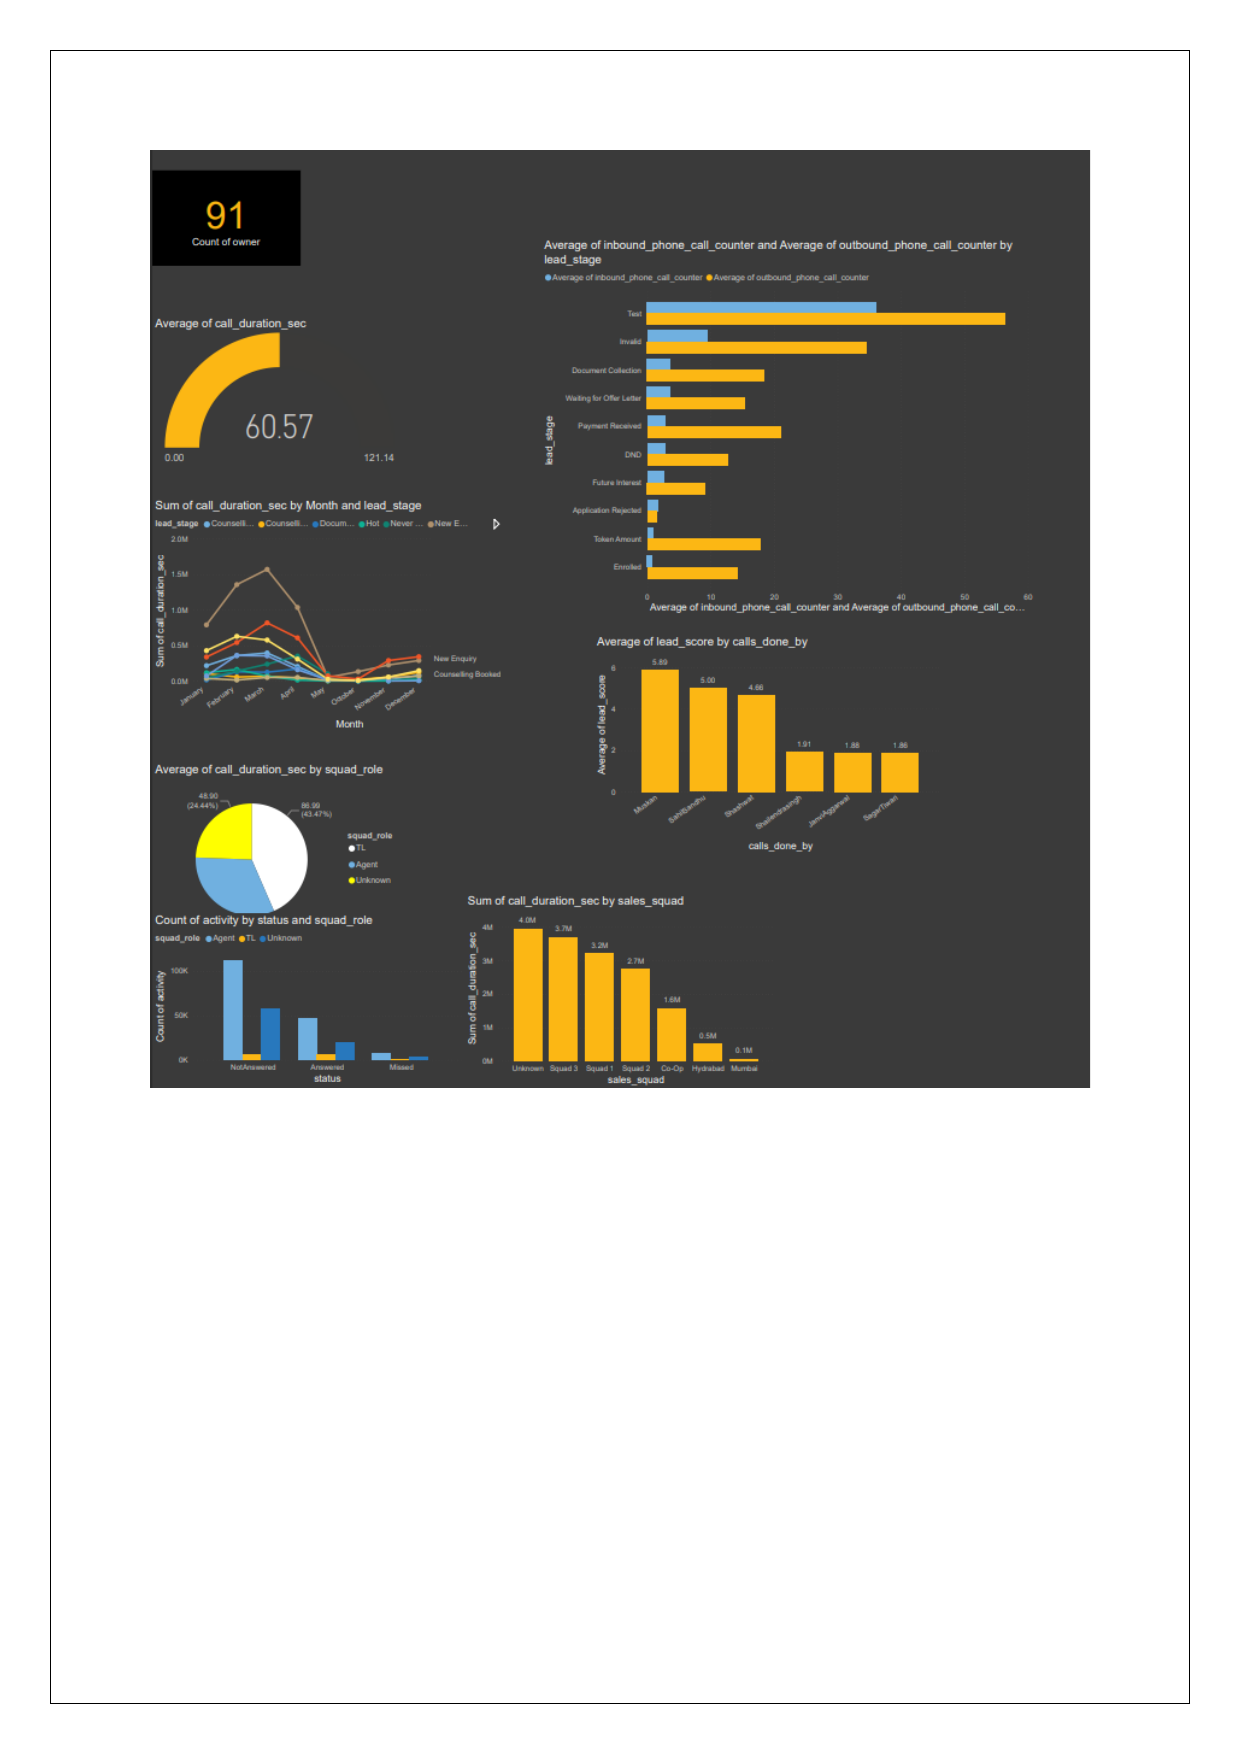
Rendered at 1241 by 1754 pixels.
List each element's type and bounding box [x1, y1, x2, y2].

picture [150, 150, 1091, 1088]
